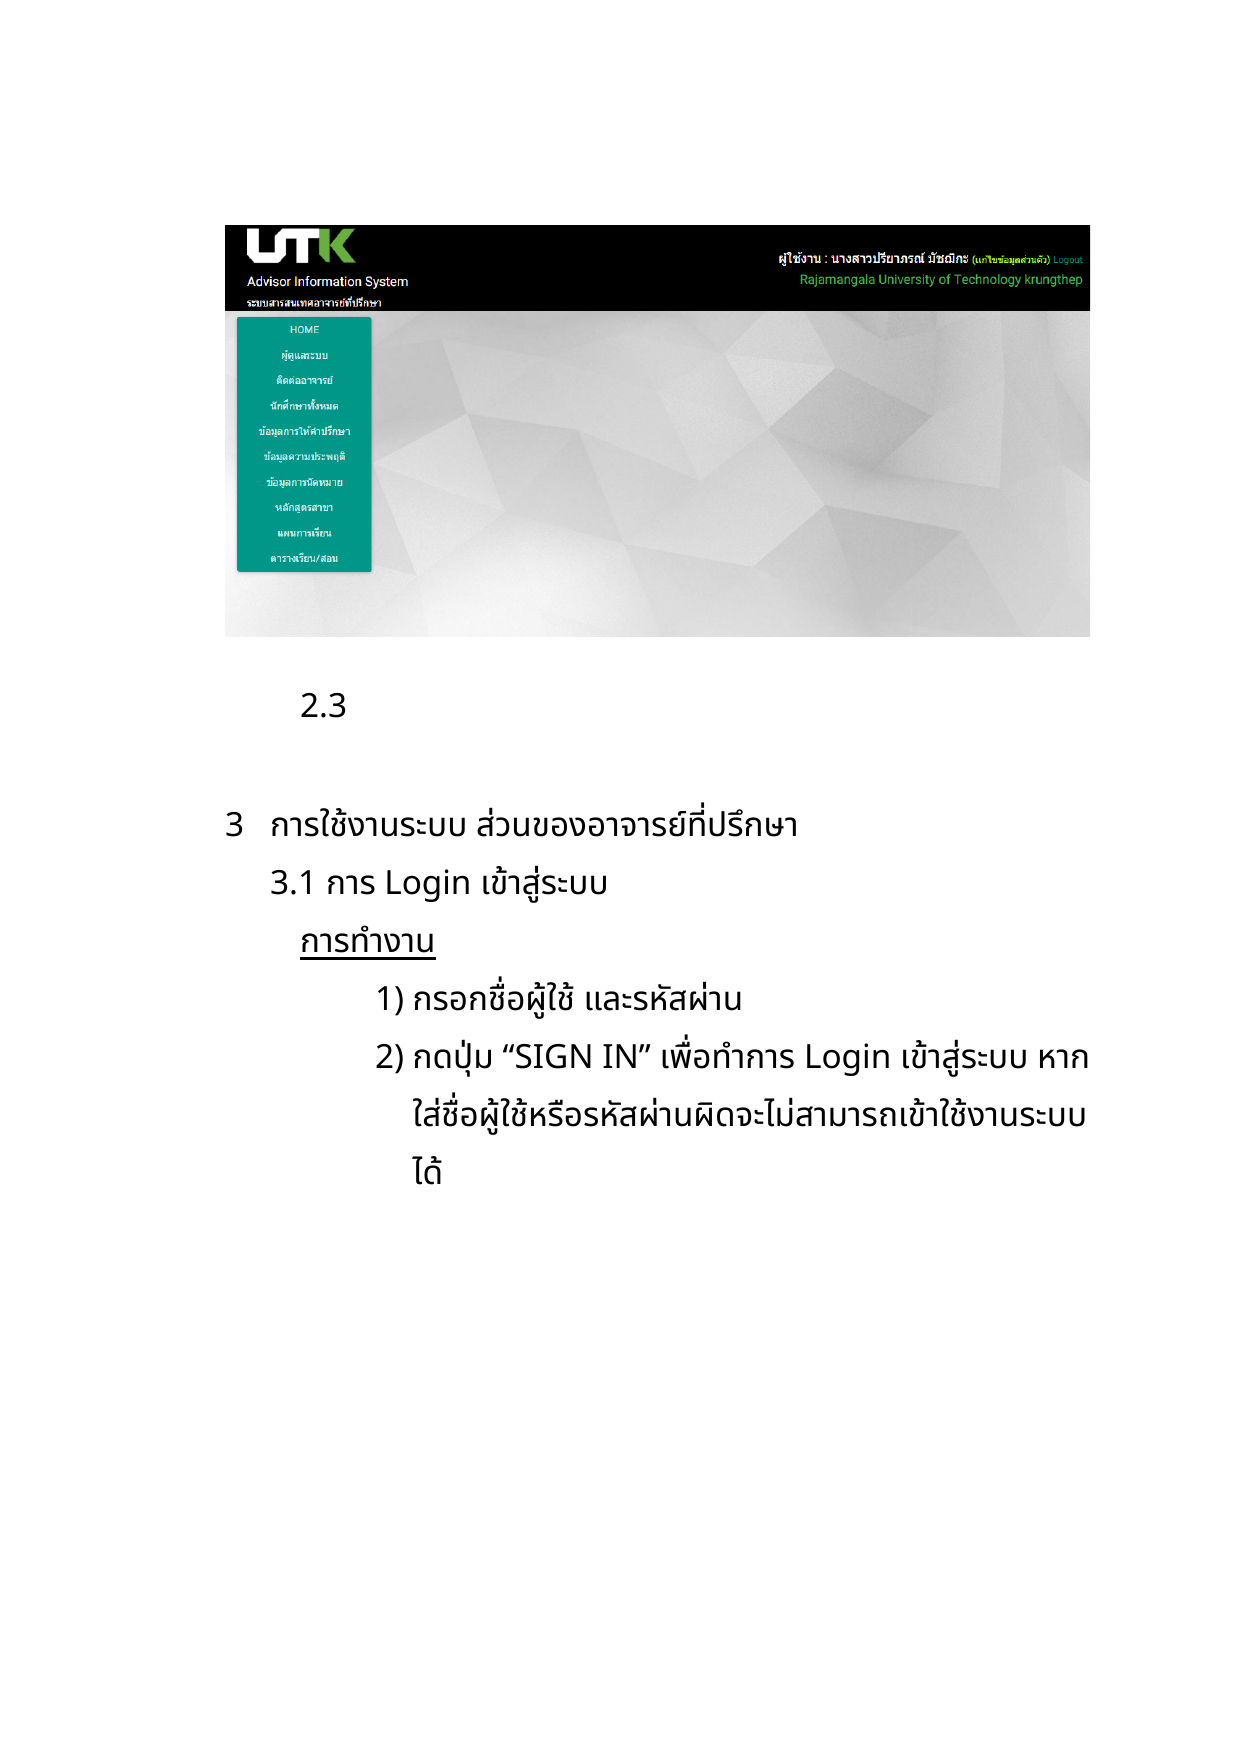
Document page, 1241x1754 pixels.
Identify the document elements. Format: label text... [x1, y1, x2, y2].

list 3.1 การ Login เข้าสู่ระบบ [270, 858, 1090, 909]
list กรอกชื่อผู้ใช้ และรหัสผ่าน [375, 974, 1090, 1025]
text 2.3 [225, 682, 1090, 727]
list การใช้งานระบบ ส่วนของอาจารย์ที่ปรึกษา [225, 800, 1090, 851]
list กดปุ่ม “SIGN IN” เพื่อทำการ Login เข้าสู่ระบบ หากใส่ชื่อผู้ใช้หรือรหัสผ่านผิดจะไม่สามารถเข้าใช้งานระบบได้ [375, 1033, 1090, 1199]
picture [225, 225, 1091, 637]
list การทำงาน [270, 917, 1090, 967]
